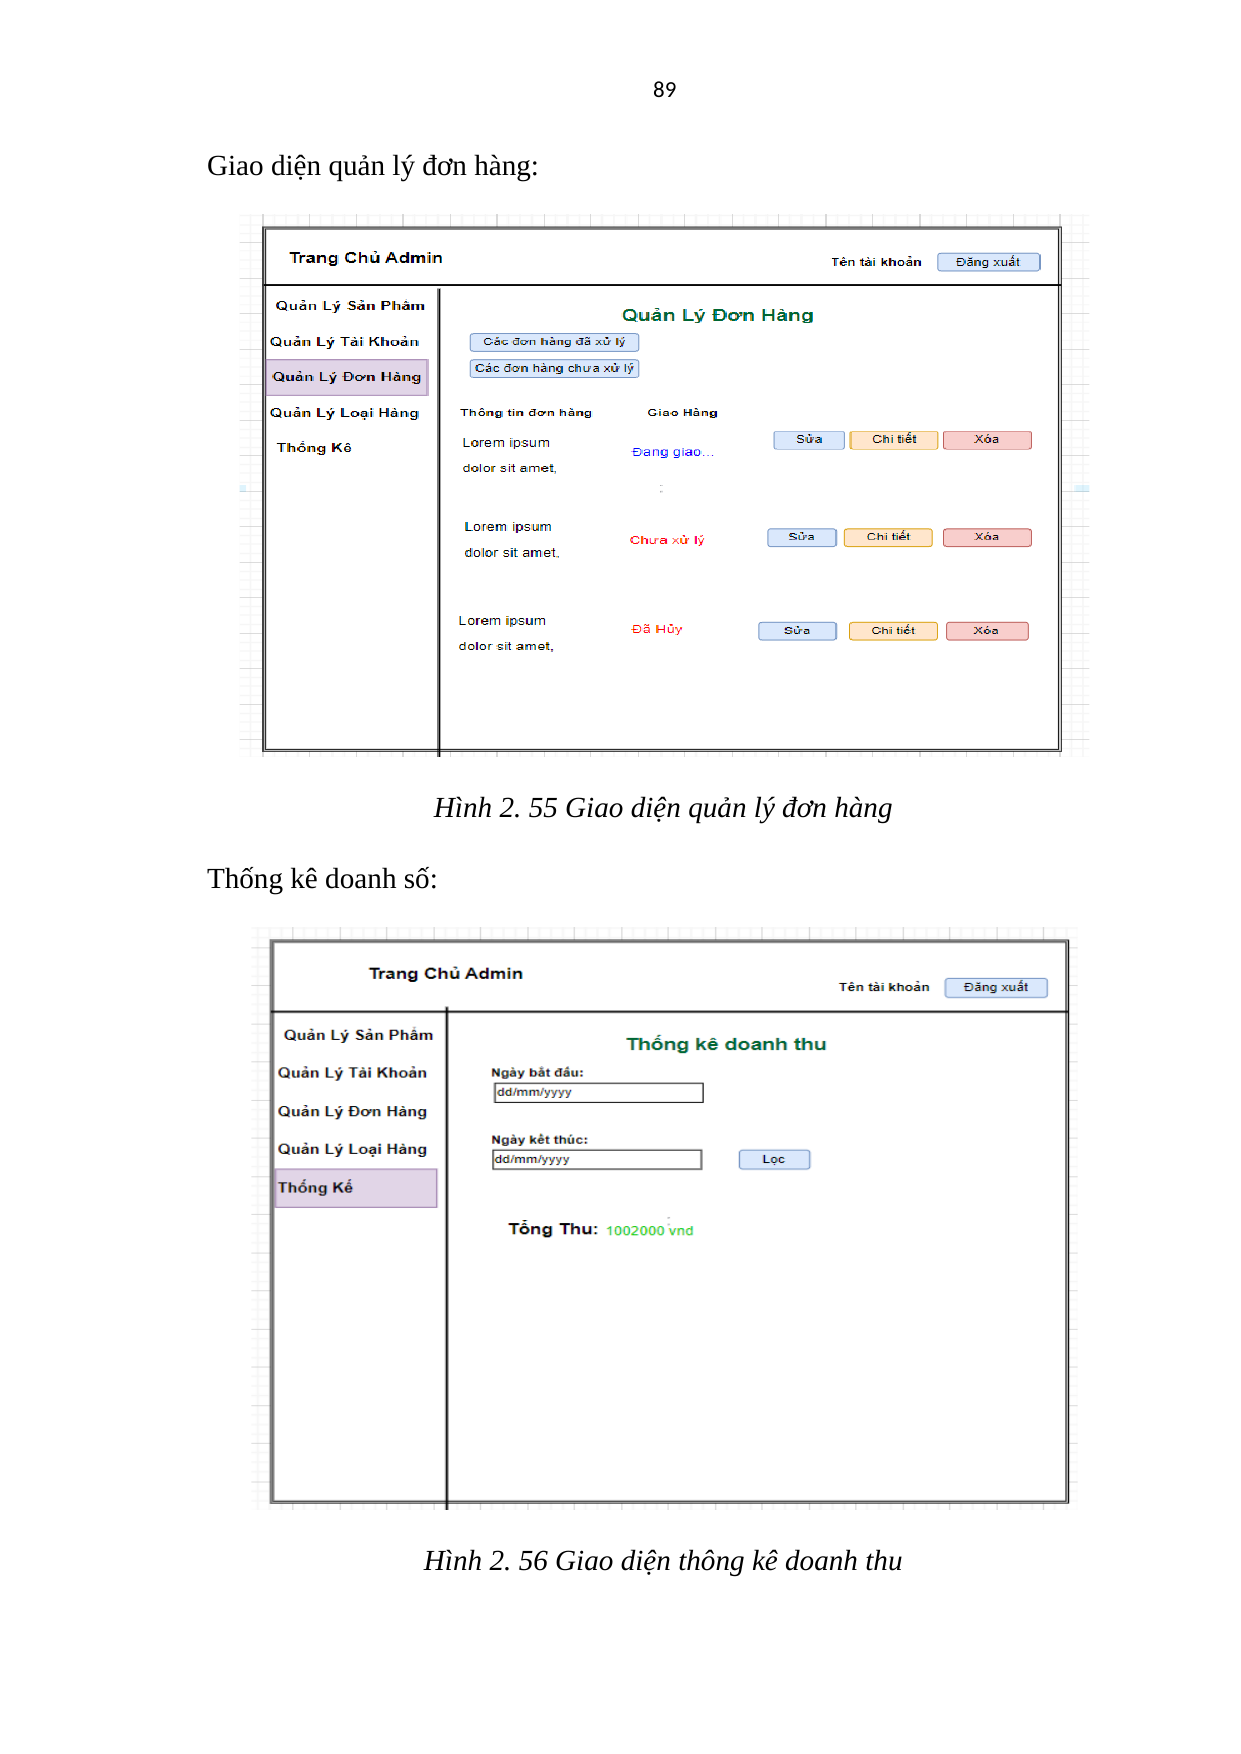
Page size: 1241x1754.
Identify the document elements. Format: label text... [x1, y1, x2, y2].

picture [239, 214, 1090, 757]
text Thống kê doanh số: [207, 861, 1122, 894]
text Hình 2. 56 Giao diện thông kê doanh thu [207, 1543, 1122, 1576]
picture [251, 927, 1078, 1510]
text Hình 2. 55 Giao diện quản lý đơn hàng [207, 790, 1122, 823]
text Giao diện quản lý đơn hàng: [207, 148, 1122, 181]
